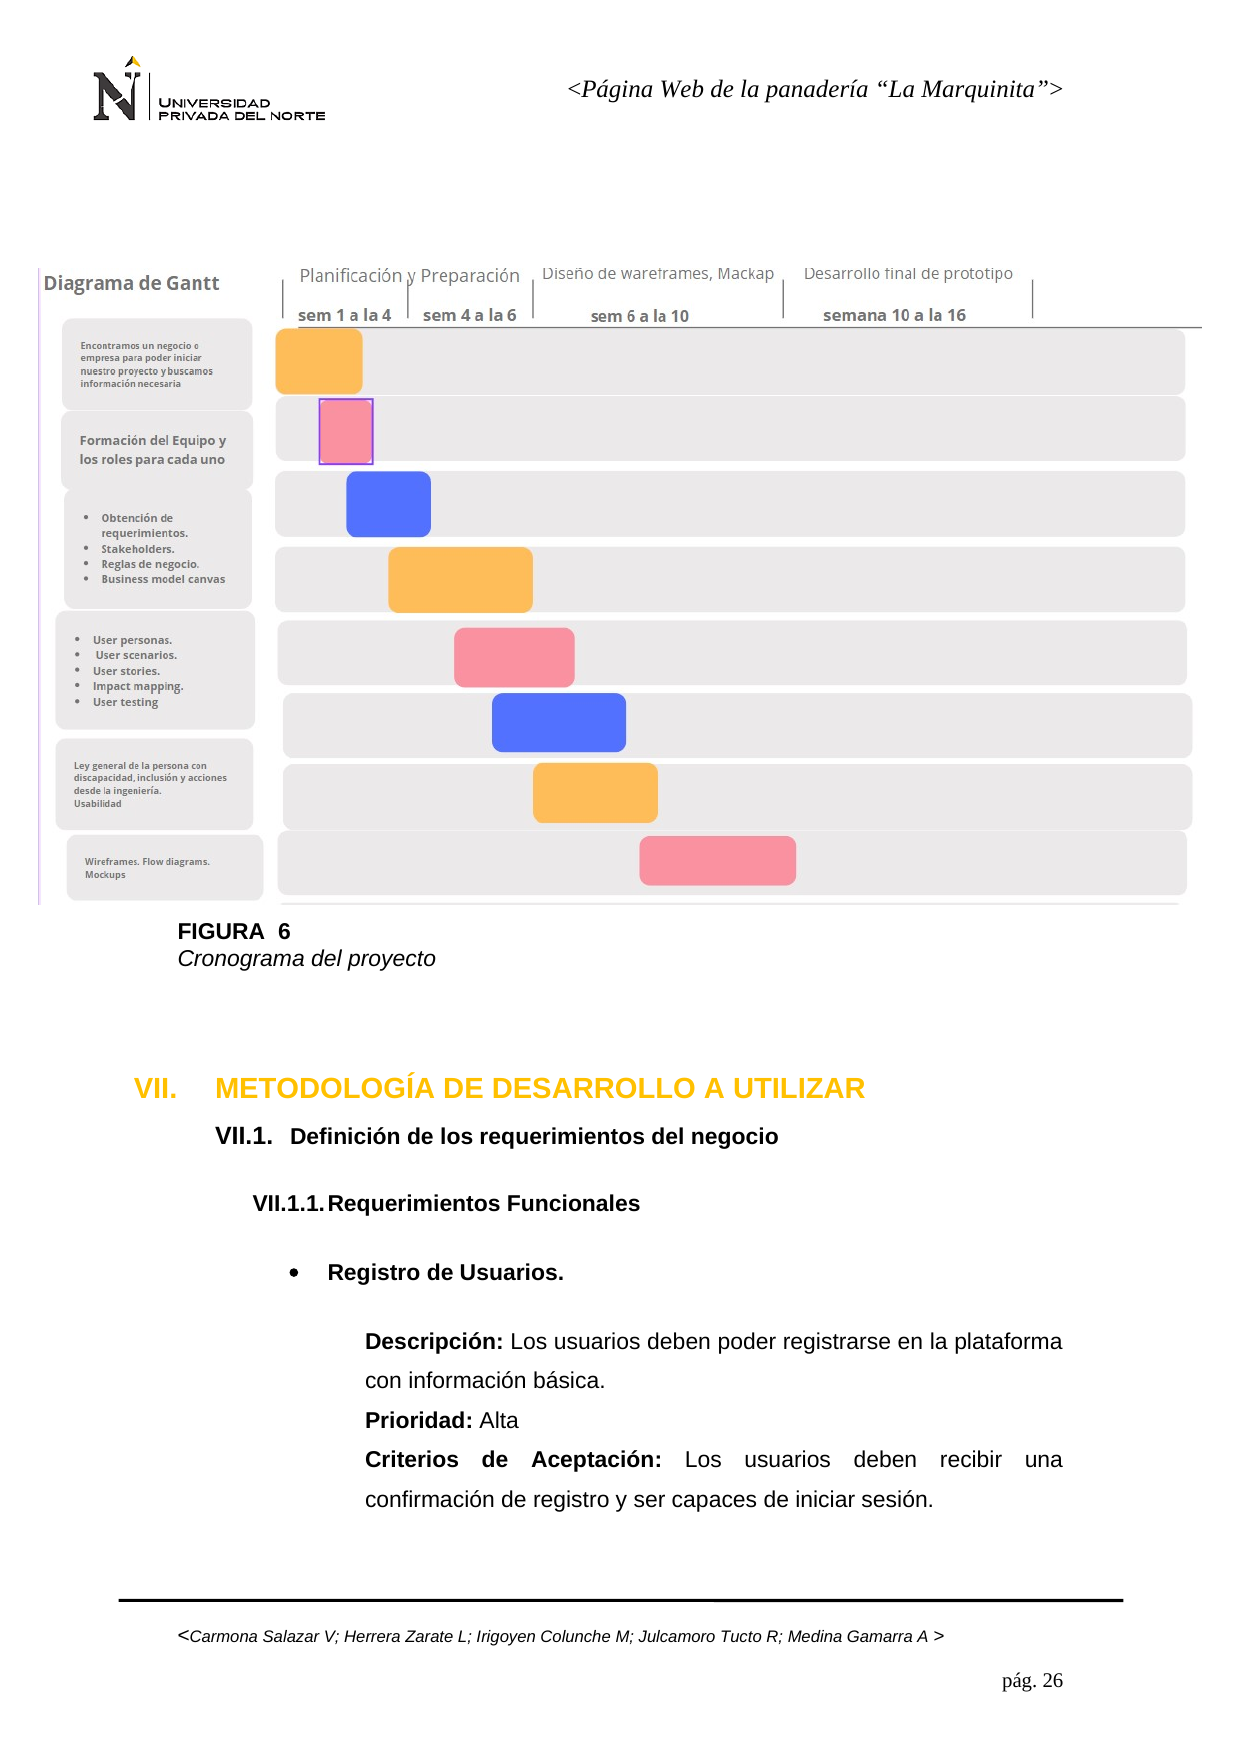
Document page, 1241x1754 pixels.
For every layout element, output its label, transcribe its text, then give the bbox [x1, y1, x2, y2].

picture [90, 56, 329, 124]
list Requerimientos Funcionales [252, 1190, 1063, 1217]
list Registro de Usuarios. [290, 1259, 1063, 1285]
text Descripción: Los usuarios deben poder registrarse en la plataforma con información básica. [365, 1328, 1063, 1393]
picture [38, 268, 1202, 905]
list Definición de los requerimientos del negocio [215, 1121, 1063, 1150]
text FIGURA 6 Cronograma del proyecto [177, 905, 1063, 971]
subtitle METODOLOGÍA DE DESARROLLO A UTILIZAR [177, 1071, 1063, 1104]
text Criterios de Aceptación: Los usuarios deben recibir una confirmación de registro y ser capaces de iniciar sesión. [365, 1446, 1063, 1512]
text Prioridad: Alta [365, 1407, 1063, 1433]
